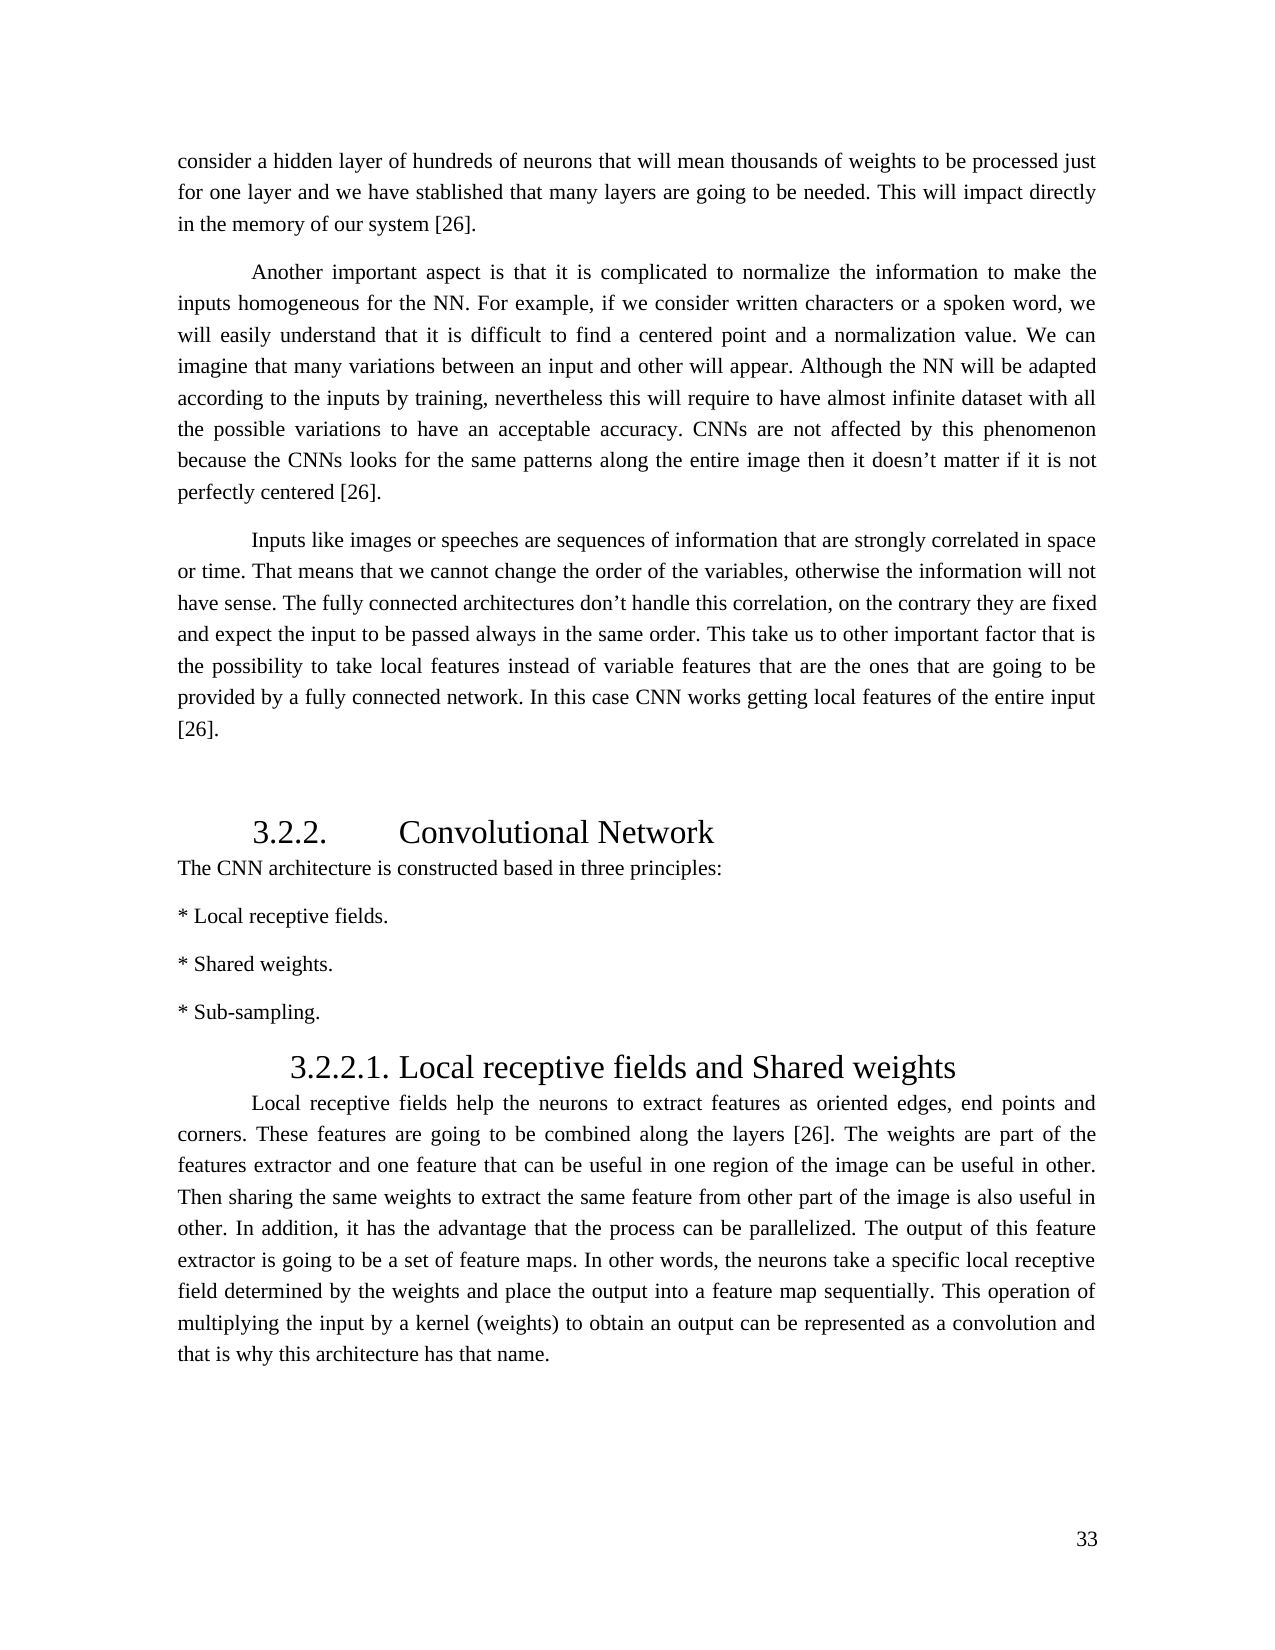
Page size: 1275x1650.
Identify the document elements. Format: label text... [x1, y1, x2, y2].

text * Local receptive fields. [177, 903, 1098, 928]
subtitle Convolutional Network [252, 812, 1098, 850]
text Inputs like images or speeches are sequences of information that are strongly correlated in space or time. That means that we cannot change the order of the variables, otherwise the information will not have sense. The fully connected architectures don’t handle this correlation, on the contrary they are fixed and expect the input to be passed always in the same order. This take us to other important factor that is the possibility to take local features instead of variable features that are the ones that are going to be provided by a fully connected network. In this case CNN works getting local features of the entire input [26]. [177, 527, 1098, 741]
text Another important aspect is that it is complicated to normalize the information to make the inputs homogeneous for the NN. For example, if we consider written characters or a spoken word, we will easily understand that it is difficult to find a centered point and a normalization value. We can imagine that many variations between an input and other will appear. Although the NN will be adapted according to the inputs by training, nevertheless this will require to have almost infinite dataset with all the possible variations to have an acceptable accuracy. CNNs are not affected by this phenomenon because the CNNs looks for the same patterns along the entire image then it doesn’t matter if it is not perfectly centered [26]. [177, 259, 1098, 504]
text The CNN architecture is constructed based in three principles: [177, 854, 1098, 880]
text Local receptive fields help the neurons to extract features as oriented edges, end points and corners. These features are going to be combined along the layers [26]. The weights are part of the features extractor and one feature that can be useful in one region of the image can be useful in other. Then sharing the same weights to extract the same feature from other part of the image is also useful in other. In addition, it has the advantage that the process can be parallelized. The output of this feature extractor is going to be a set of feature maps. In other words, the neurons take a specific local receptive field determined by the weights and place the output into a feature map sequentially. This operation of multiplying the input by a kernel (weights) to obtain an output can be represented as a convolution and that is why this architecture has that name. [177, 1089, 1098, 1366]
text * Shared weights. [177, 951, 1098, 976]
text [177, 148, 1098, 236]
subtitle Local receptive fields and Shared weights [290, 1047, 1098, 1085]
text * Sub-sampling. [177, 999, 1098, 1024]
